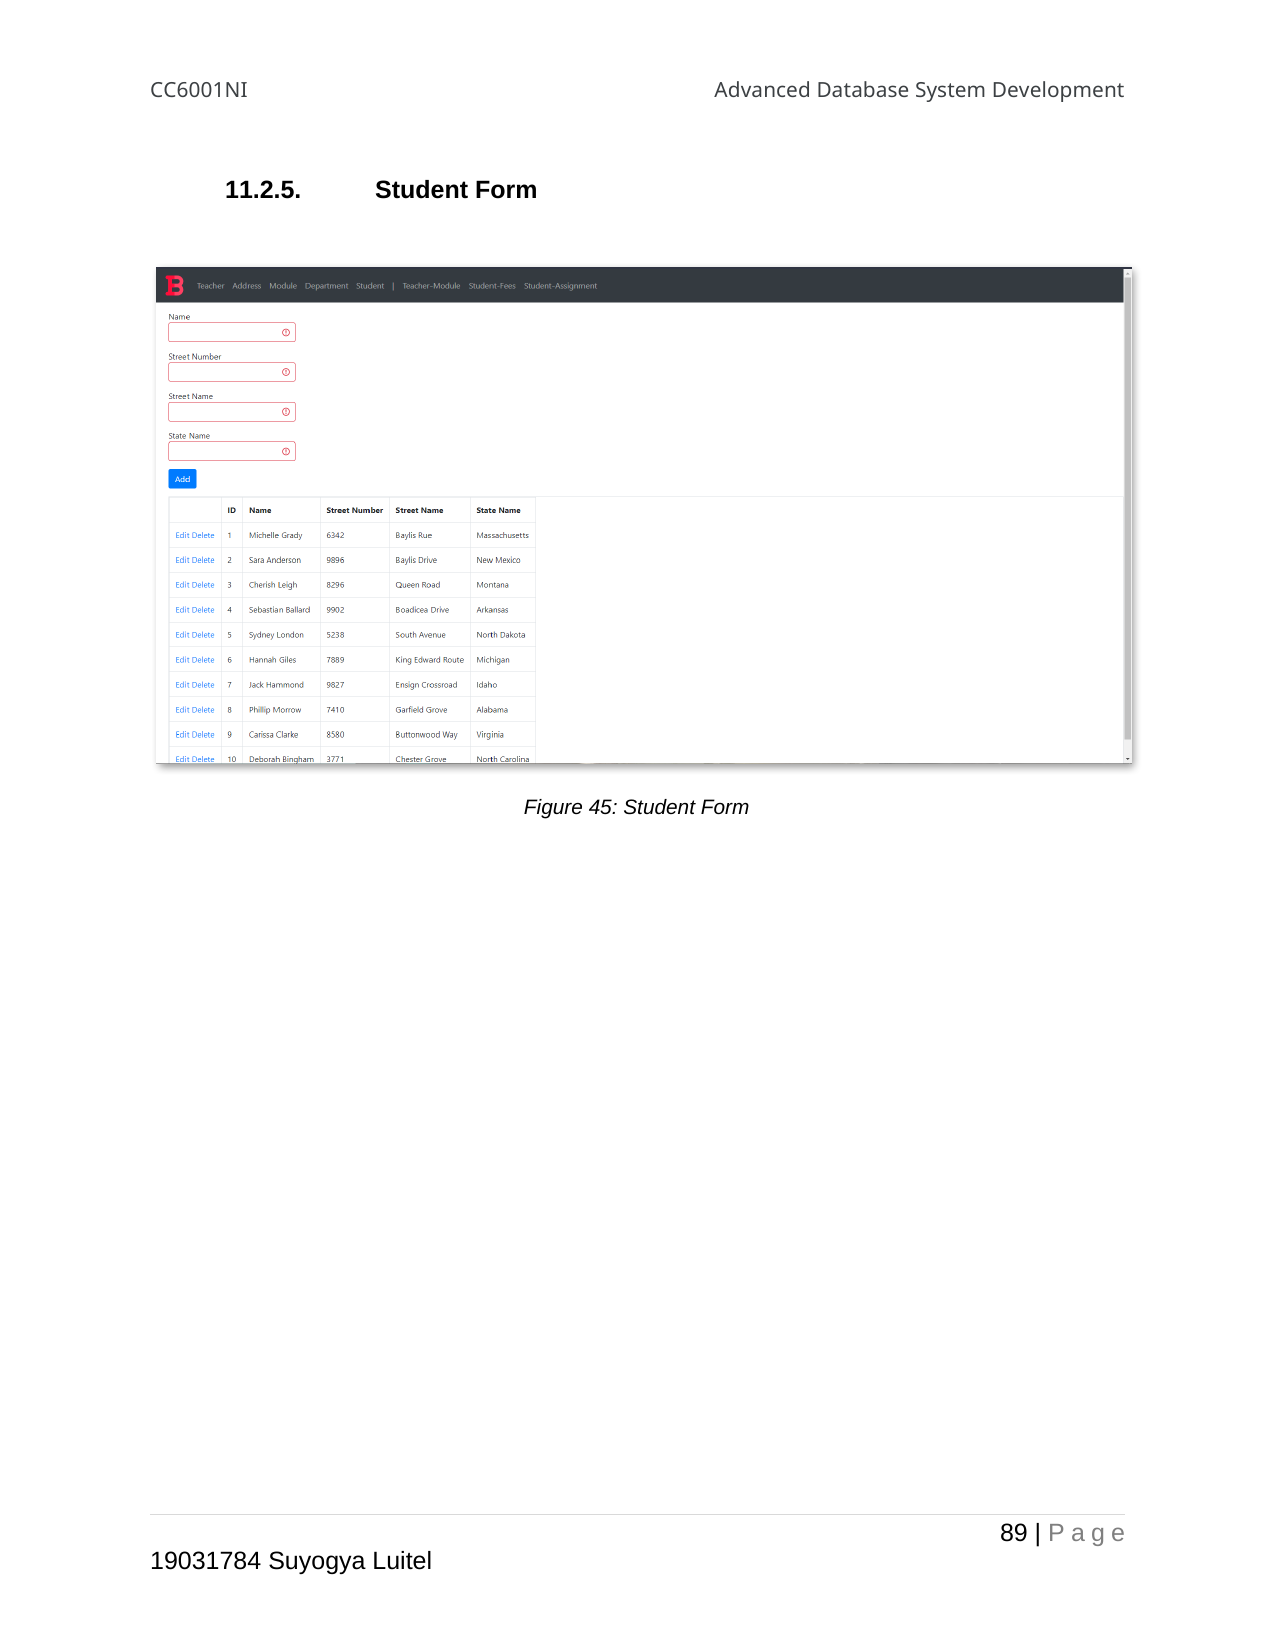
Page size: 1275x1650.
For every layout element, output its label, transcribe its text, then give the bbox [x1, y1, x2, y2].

text Figure 45: Student Form [150, 794, 1125, 818]
picture [156, 267, 1132, 764]
subtitle Student Form [225, 175, 1125, 204]
